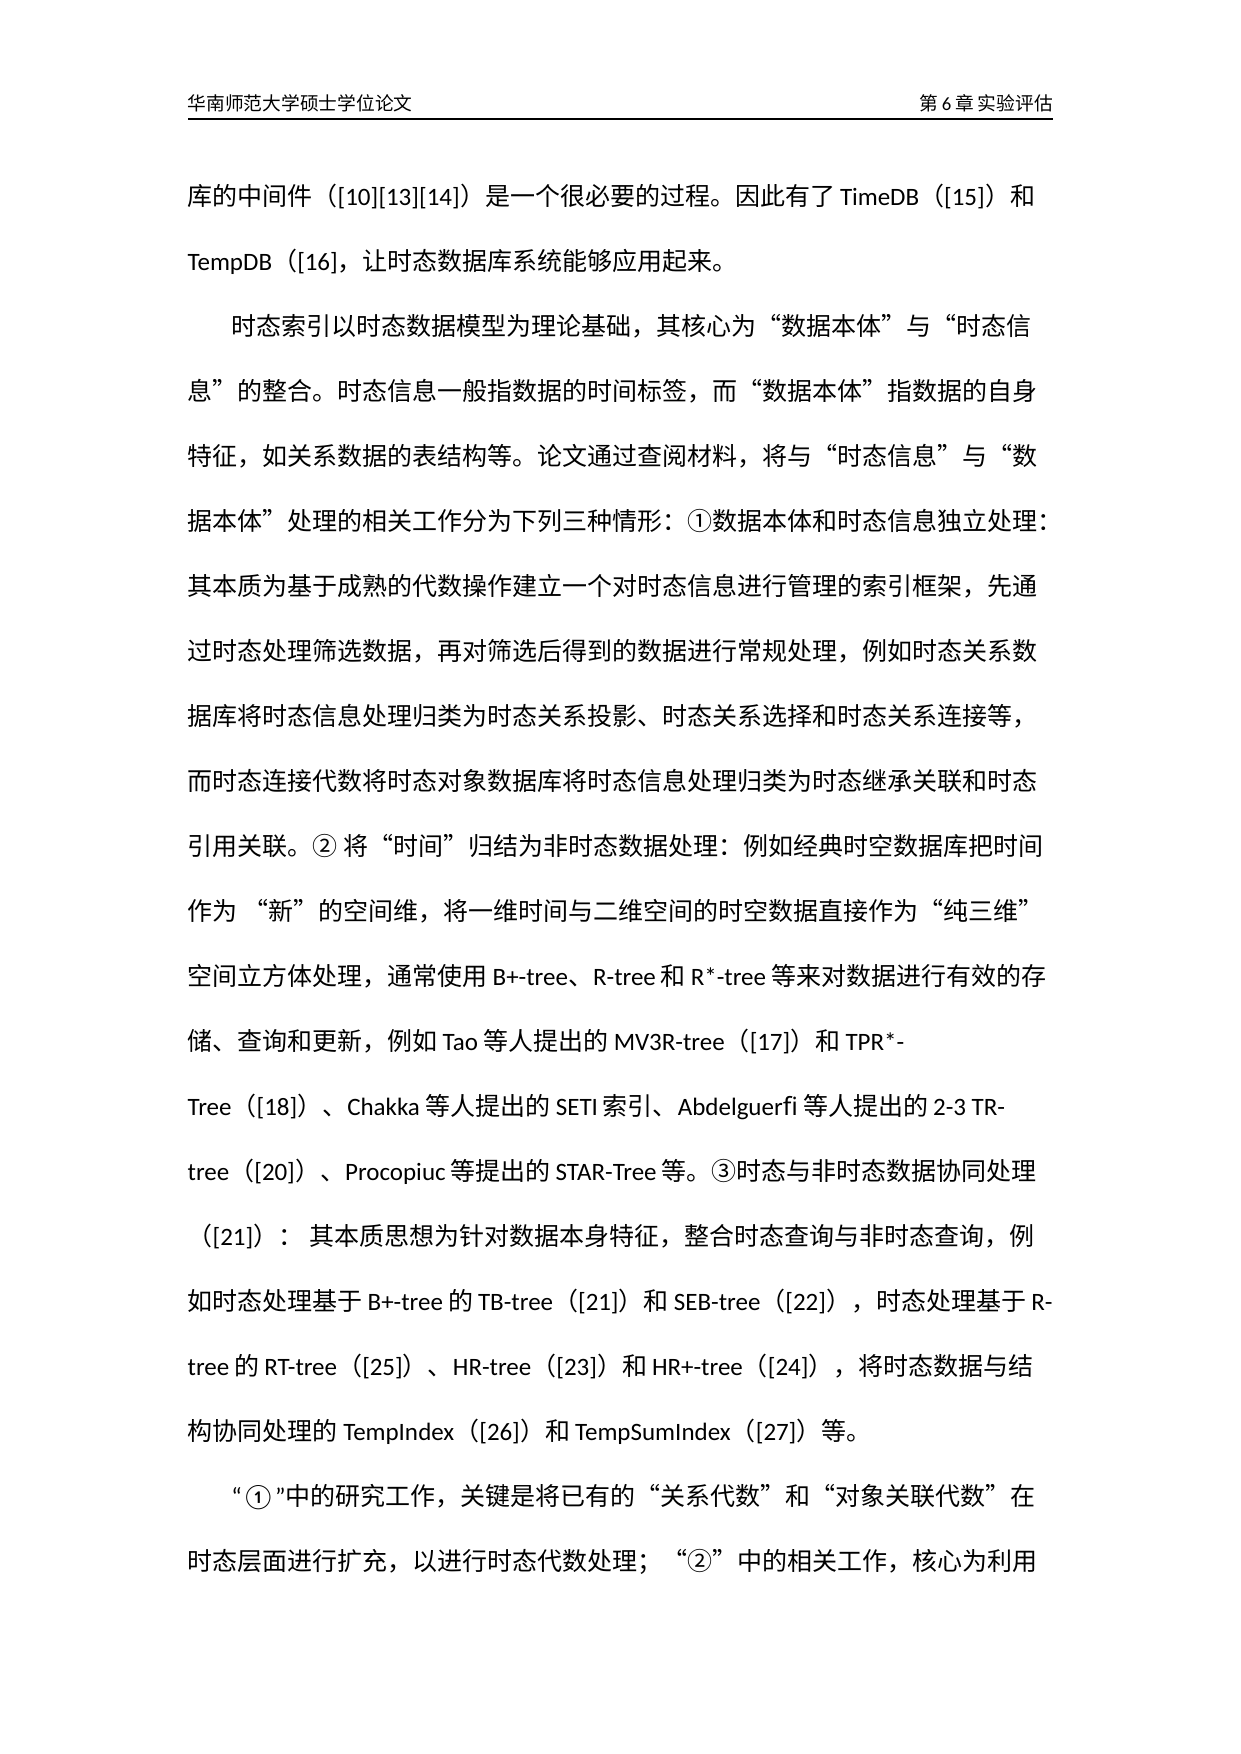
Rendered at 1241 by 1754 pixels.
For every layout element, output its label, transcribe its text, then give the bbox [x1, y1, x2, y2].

text 时态索引以时态数据模型为理论基础，其核心为“数据本体”与“时态信息”的整合。时态信息一般指数据的时间标签，而“数据本体”指数据的自身特征，如关系数据的表结构等。论文通过查阅材料，将与“时态信息”与“数据本体”处理的相关工作分为下列三种情形：①数据本体和时态信息独立处理：其本质为基于成熟的代数操作建立一个对时态信息进行管理的索引框架，先通过时态处理筛选数据，再对筛选后得到的数据进行常规处理，例如时态关系数据库将时态信息处理归类为时态关系投影、时态关系选择和时态关系连接等，而时态连接代数将时态对象数据库将时态信息处理归类为时态继承关联和时态引用关联。② 将“时间”归结为非时态数据处理：例如经典时空数据库把时间作为 “新”的空间维，将一维时间与二维空间的时空数据直接作为“纯三维”空间立方体处理，通常使用B+-tree、R-tree和R*-tree等来对数据进行有效的存储、查询和更新，例如Tao 等人提出的MV3R-tree（[17]）和TPR*-Tree（[18]）、Chakka 等人提出的SETI索引、Abdelguerﬁ等人提出的2-3 TR-tree（[19]）、Procopiuc等提出的STAR-Tree等。③时态与非时态数据协同处理（[20]）： 其本质思想为针对数据本身特征，整合时态查询与非时态查询，例如时态处理基于B+-tree的TB-tree（[20]）和SEB-tree（[22]），时态处理基于R-tree的RT-tree（[25]）、HR-tree（[23]）和HR+-tree（[24]），将时态数据与结构协同处理的 TempIndex（[26]）和TempSumIndex（[27]）等。 [187, 292, 1053, 1462]
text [187, 162, 1053, 292]
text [187, 1462, 1053, 1592]
